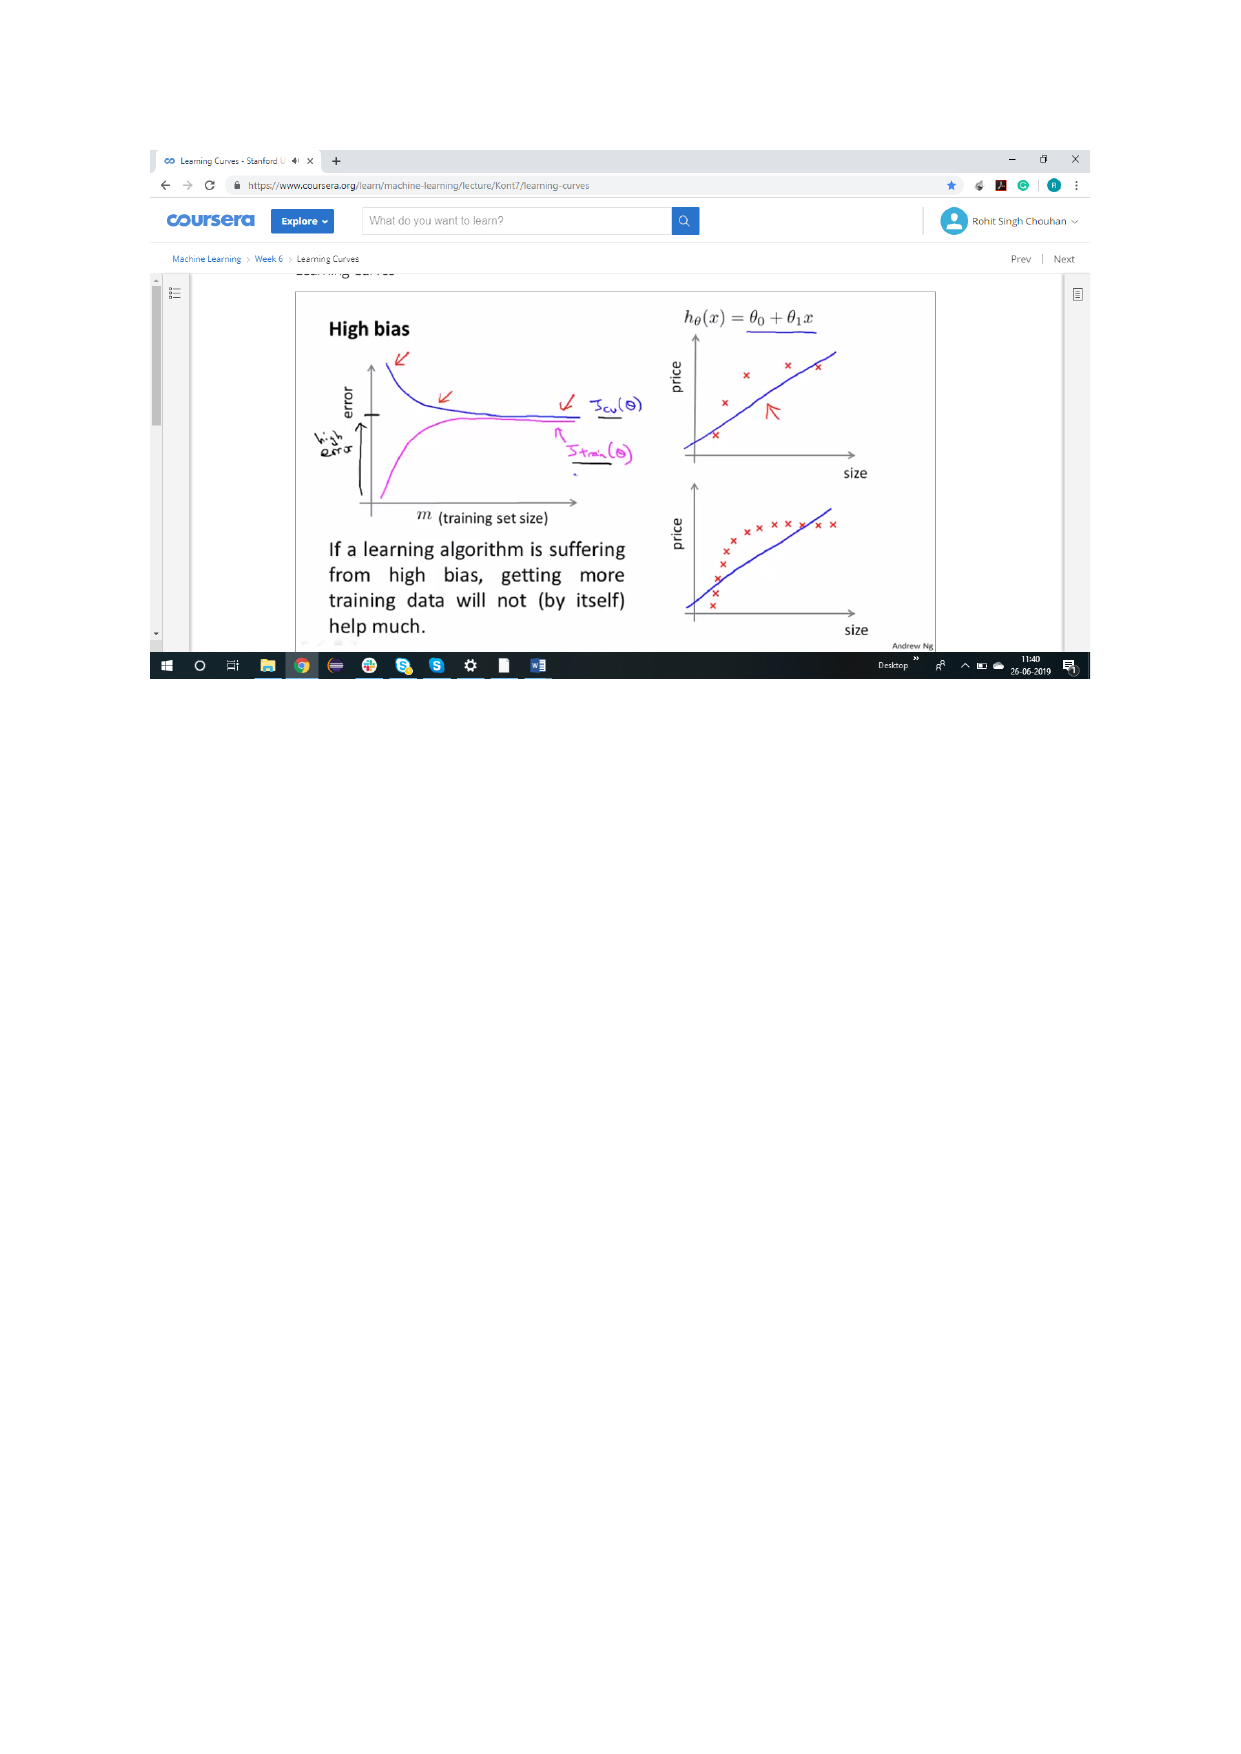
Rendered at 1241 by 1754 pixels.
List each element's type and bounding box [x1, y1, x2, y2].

picture [150, 150, 1091, 679]
